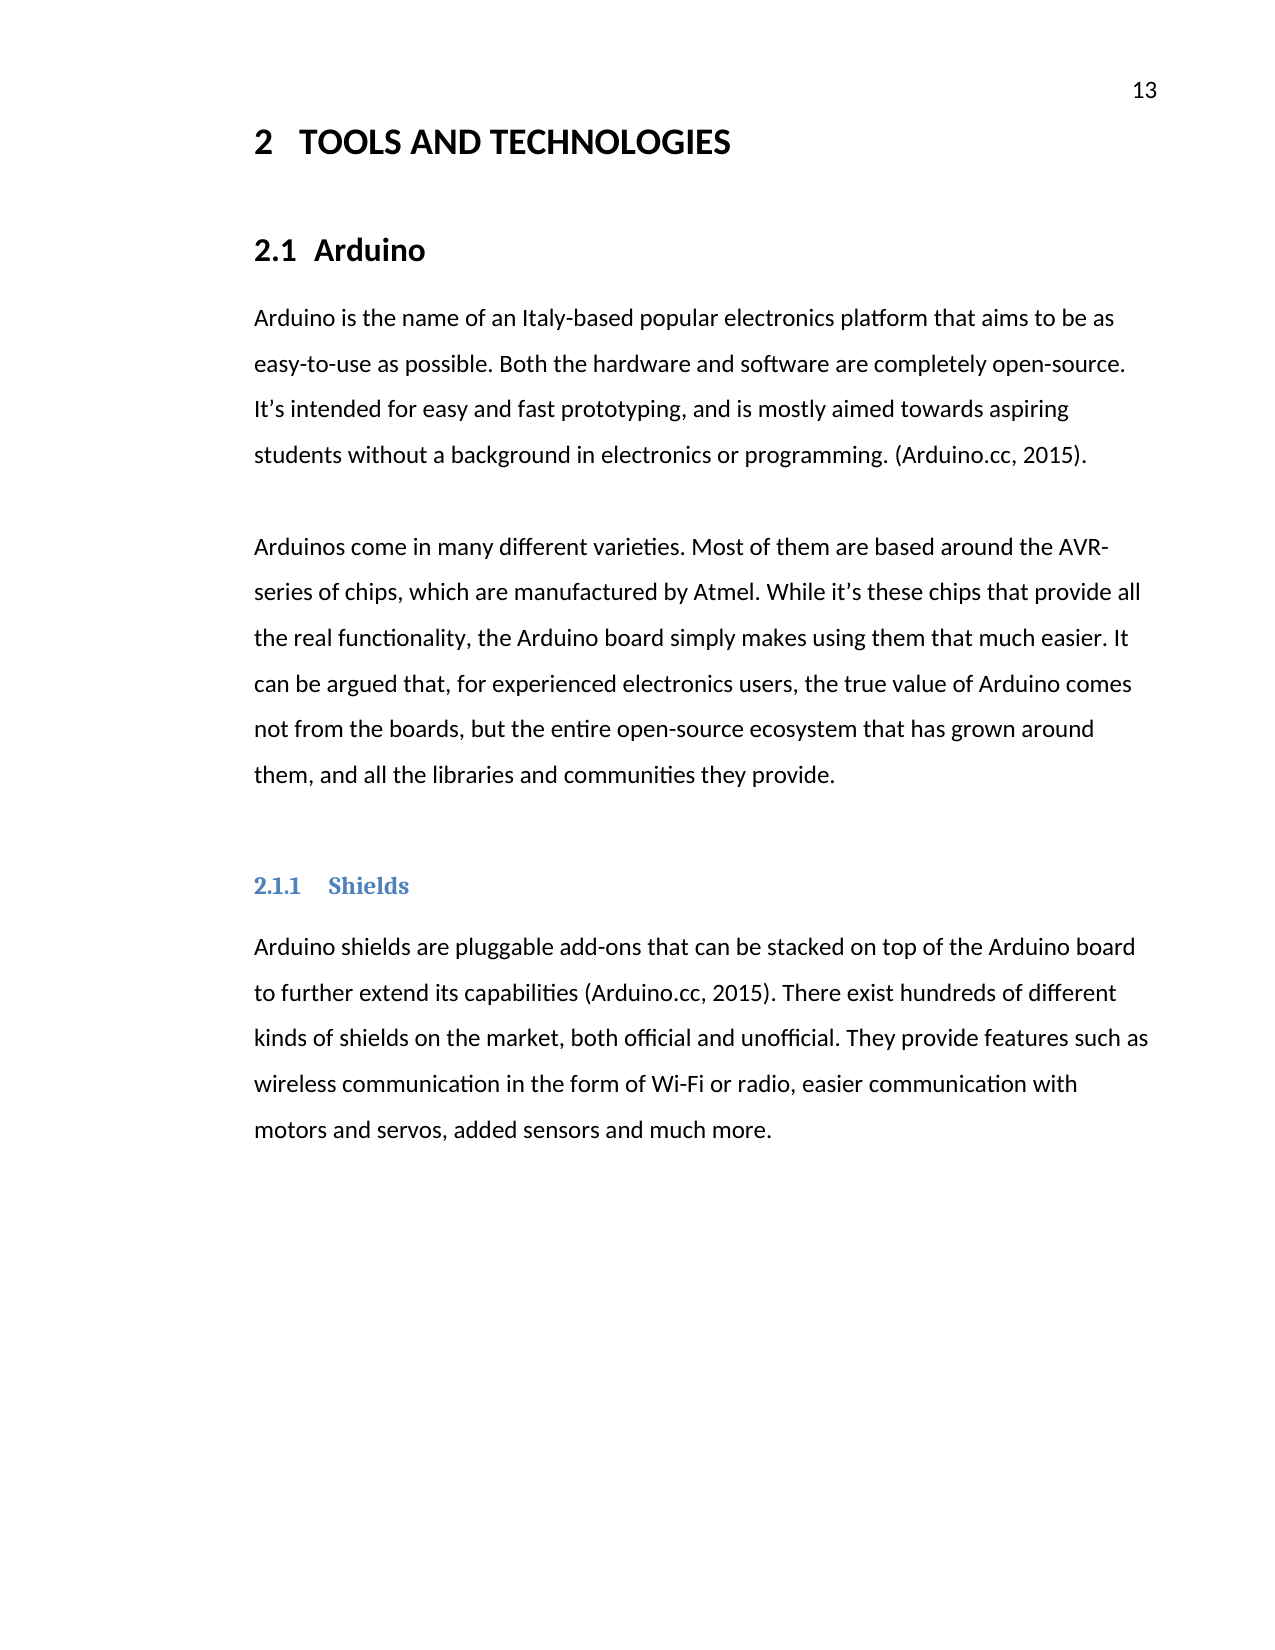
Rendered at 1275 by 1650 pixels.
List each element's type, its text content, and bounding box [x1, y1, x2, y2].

subtitle Tools and technologies [254, 118, 1157, 164]
text Arduino shields are pluggable add-ons that can be stacked on top of the Arduino board to further extend its capabilities (Arduino.cc, 2015). There exist hundreds of different kinds of shields on the market, both official and unofficial. They provide features such as wireless communication in the form of Wi-Fi or radio, easier communication with motors and servos, added sensors and much more. [254, 931, 1157, 1144]
subtitle Arduino [254, 228, 1157, 269]
subtitle Shields [254, 872, 1157, 900]
text Arduinos come in many different varieties. Most of them are based around the AVR-series of chips, which are manufactured by Atmel. While it’s these chips that provide all the real functionality, the Arduino board simply makes using them that much easier. It can be argued that, for experienced electronics users, the true value of Arduino comes not from the boards, but the entire open-source ecosystem that has grown around them, and all the libraries and communities they provide. [254, 531, 1157, 790]
text Arduino is the name of an Italy-based popular electronics platform that aims to be as easy-to-use as possible. Both the hardware and software are completely open-source. It’s intended for easy and fast prototyping, and is mostly aimed towards aspiring students without a background in electronics or programming. (Arduino.cc, 2015). [254, 302, 1157, 470]
